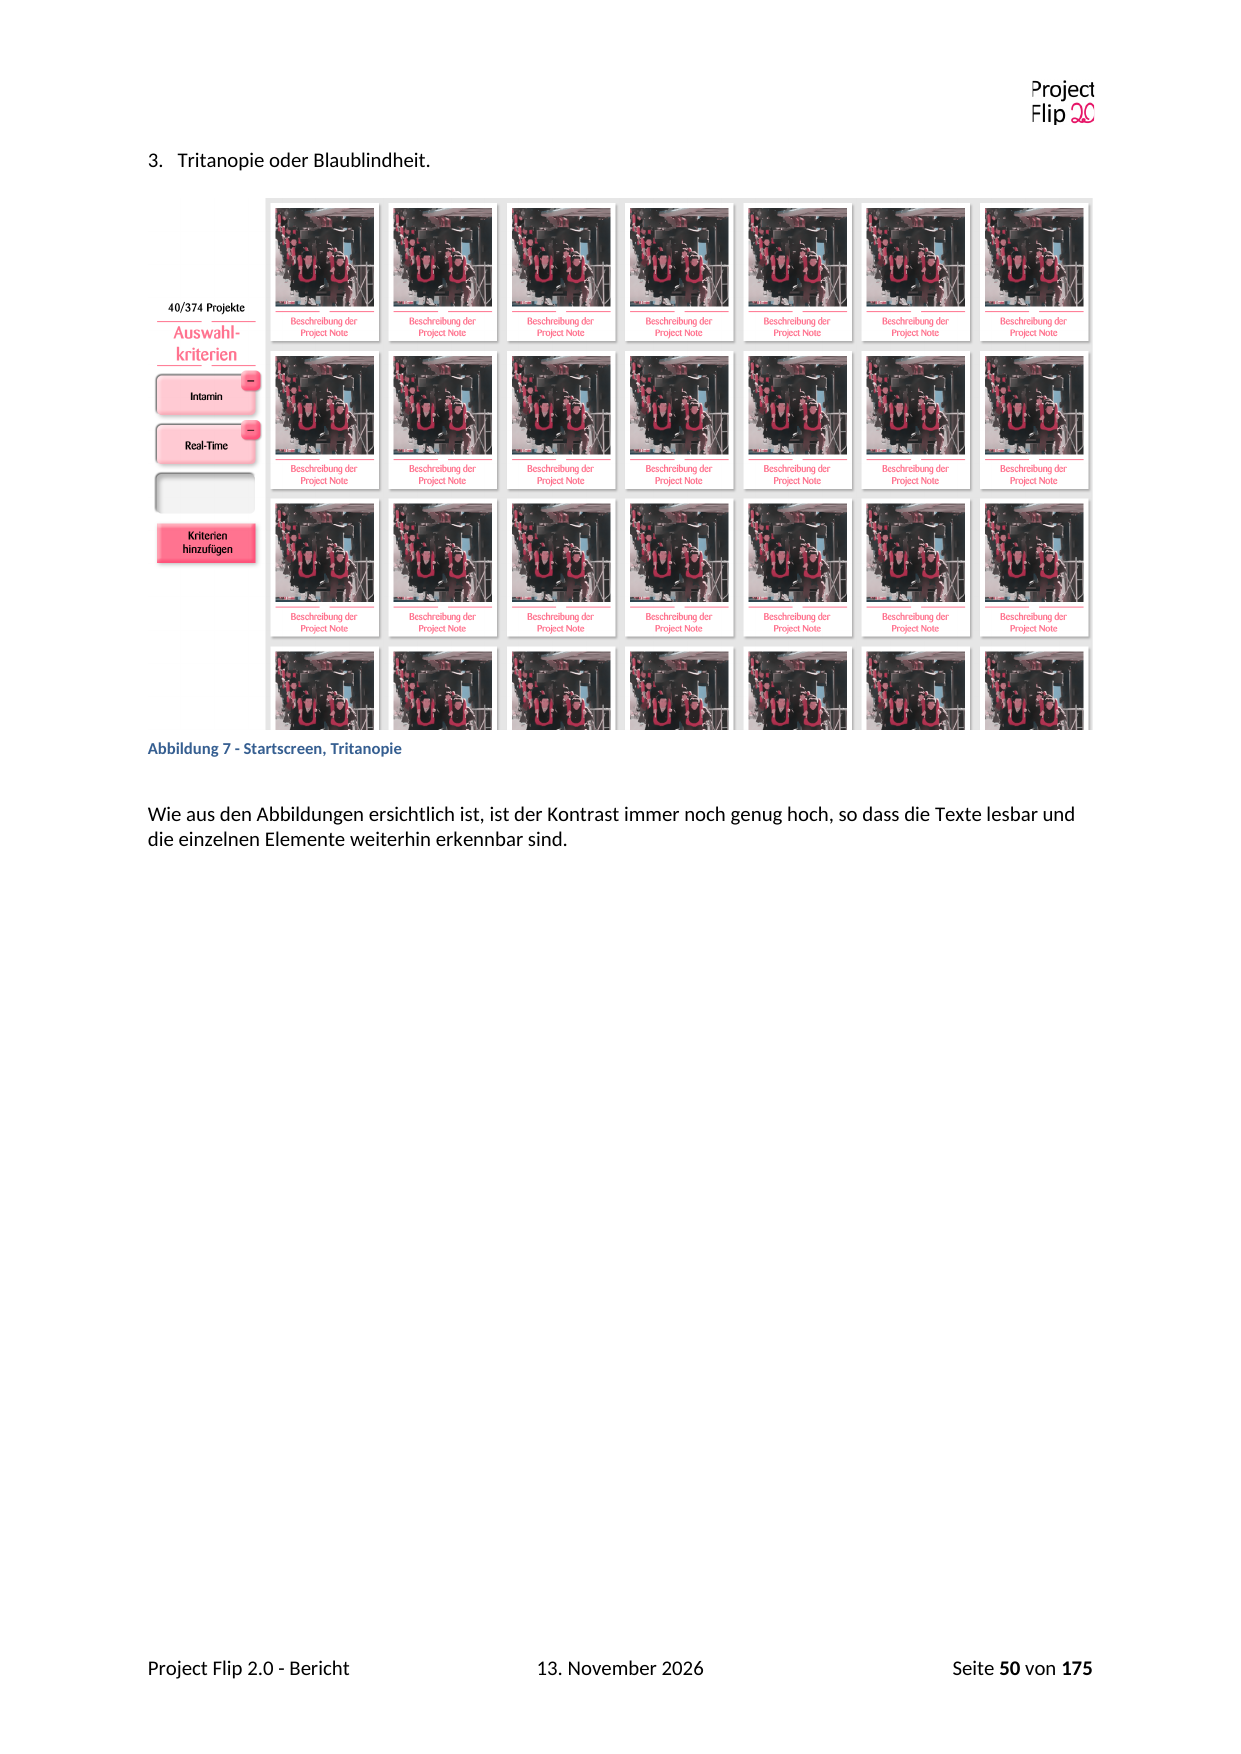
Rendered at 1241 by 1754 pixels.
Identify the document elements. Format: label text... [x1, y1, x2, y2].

picture [147, 198, 1093, 730]
text Abbildung - Startscreen, Tritanopie [148, 738, 1093, 759]
list Tritanopie oder Blaublindheit. [148, 148, 1093, 198]
picture [1081, 79, 1097, 124]
text Wie aus den Abbildungen ersichtlich ist, ist der Kontrast immer noch genug hoch, so dass die Texte lesbar und die einzelnen Elemente weiterhin erkennbar sind. [148, 801, 1093, 852]
